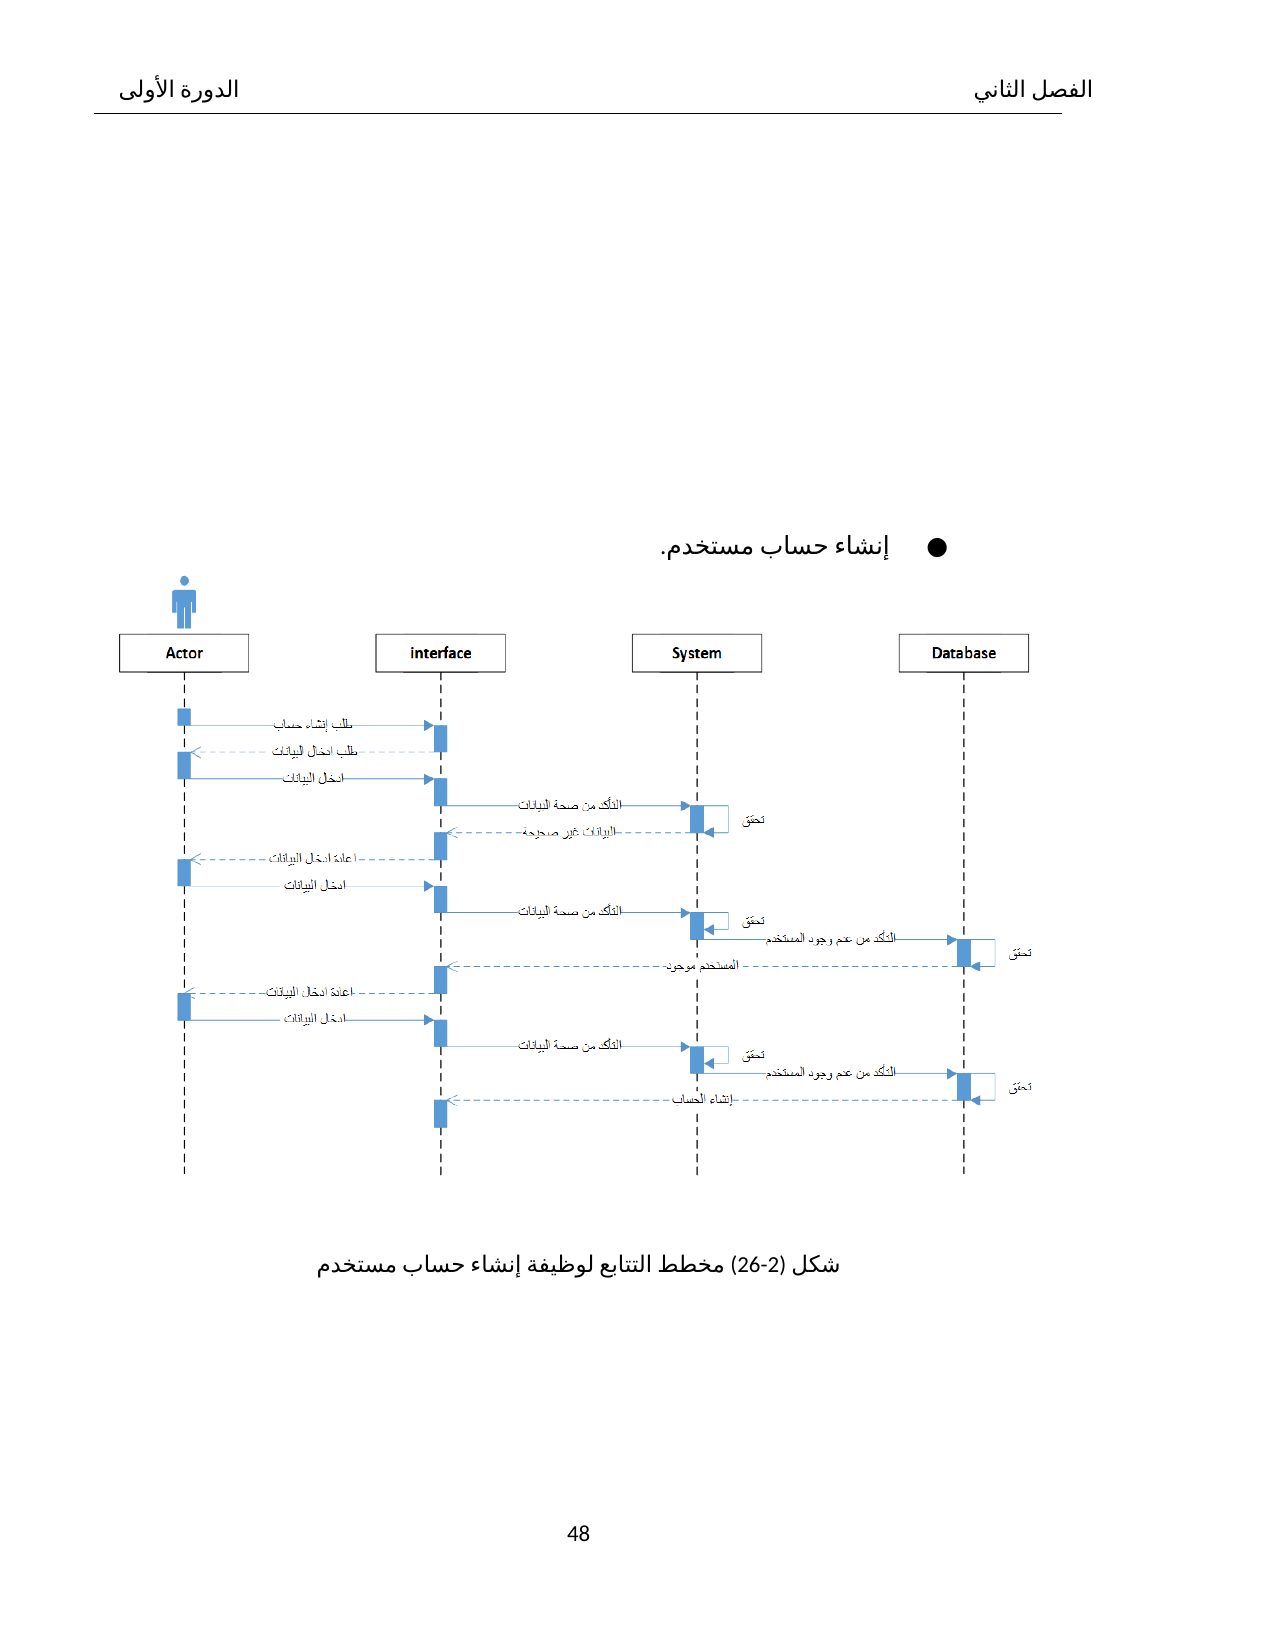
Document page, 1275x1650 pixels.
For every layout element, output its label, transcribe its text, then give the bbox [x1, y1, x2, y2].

text شكل (2-26) مخطط التتابع لوظيفة إنشاء حساب مستخدم [118, 1250, 1039, 1278]
picture [118, 574, 1039, 1182]
list إنشاء حساب مستخدم. [118, 518, 926, 569]
